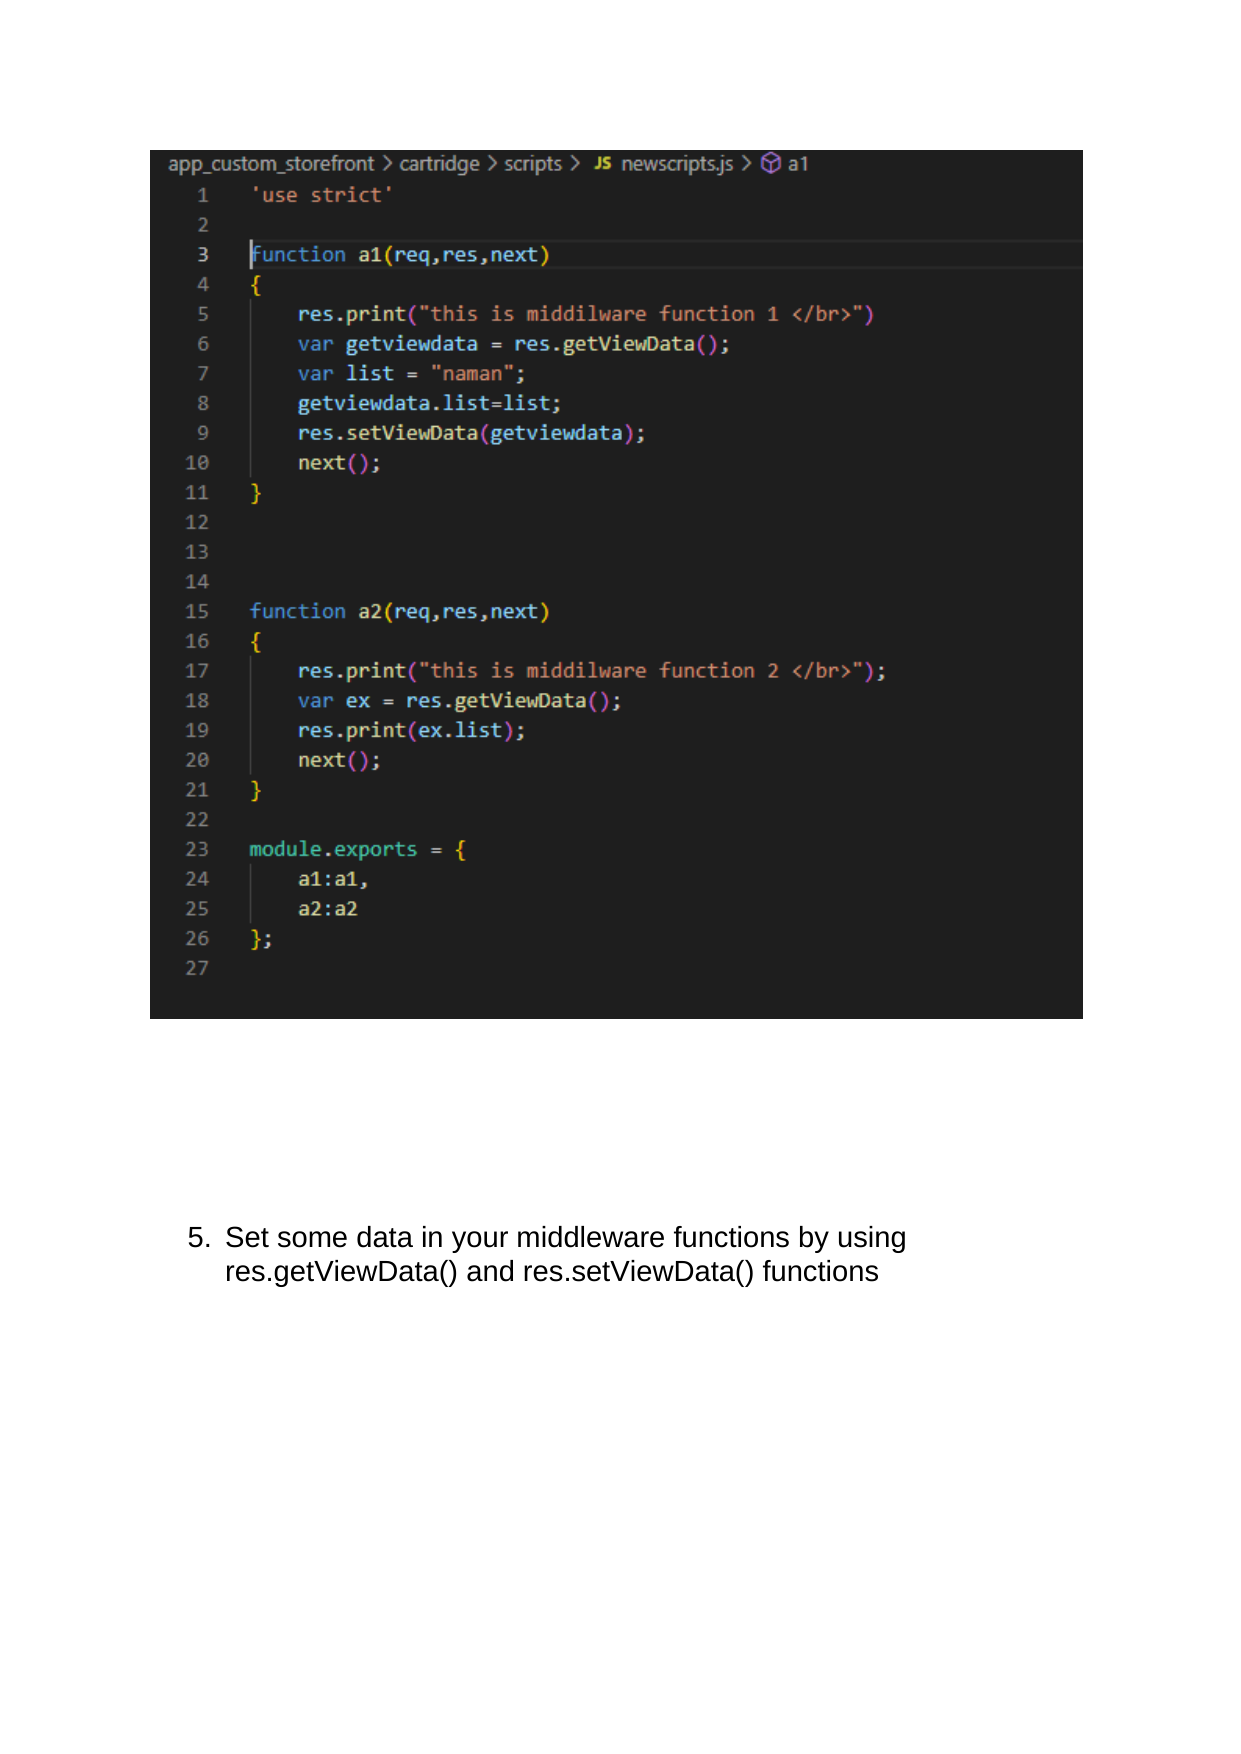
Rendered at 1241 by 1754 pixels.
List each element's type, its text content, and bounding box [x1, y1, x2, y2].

picture [150, 150, 1083, 1019]
list Set some data in your middleware functions by using res.getViewData() and res.setViewData() functions [187, 1220, 1090, 1287]
